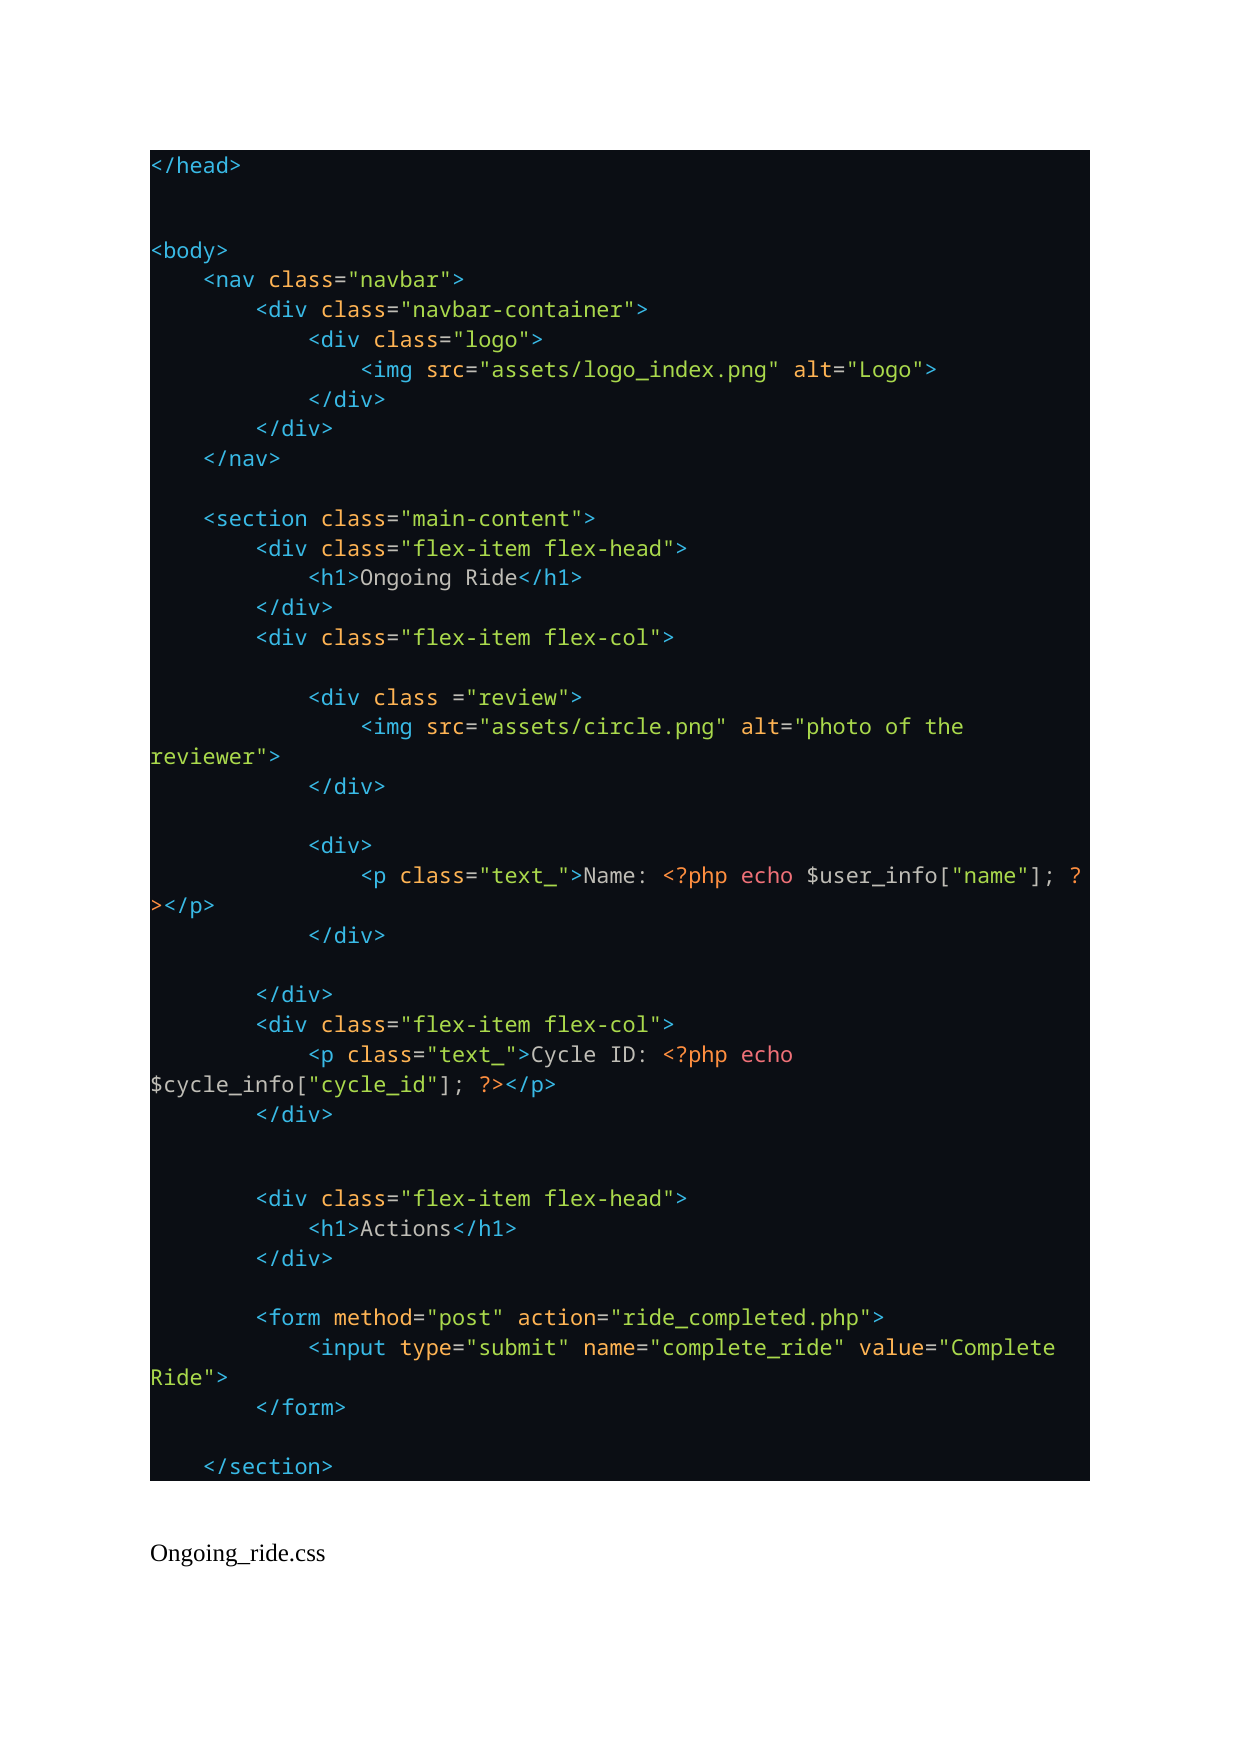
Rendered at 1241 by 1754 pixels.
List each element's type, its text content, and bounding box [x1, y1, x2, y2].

text </section> [150, 1451, 1090, 1481]
text <section class="main-content"> [150, 503, 1090, 532]
text Ongoing_ride.css [150, 1538, 1090, 1567]
text <h1>Ongoing Ride</h1> [150, 562, 1090, 592]
text </div> [150, 383, 1090, 413]
text <nav class="navbar"> [150, 264, 1090, 294]
text <div class="logo"> [150, 324, 1090, 354]
text </div> [150, 413, 1090, 443]
text <p class="text_">Name: <?php echo $user_info["name"]; ?></p> [150, 860, 1090, 920]
text </nav> [150, 443, 1090, 473]
text </div> [150, 1243, 1090, 1272]
text <form method="post" action="ride_completed.php"> [150, 1302, 1090, 1332]
text </form> [150, 1392, 1090, 1421]
text <div> [150, 830, 1090, 860]
text </div> [150, 771, 1090, 801]
text <div class="flex-item flex-head"> [150, 532, 1090, 562]
text </div> [150, 920, 1090, 949]
text <div class="flex-item flex-col"> [150, 1009, 1090, 1039]
text <p class="text_">Cycle ID: <?php echo $cycle_info["cycle_id"]; ?></p> [150, 1039, 1090, 1098]
text <div class ="review"> [150, 681, 1090, 711]
text </head> [150, 150, 1090, 180]
text <body> [150, 234, 1090, 264]
text </div> [150, 1098, 1090, 1128]
text <h1>Actions</h1> [150, 1213, 1090, 1243]
text <div class="flex-item flex-head"> [150, 1183, 1090, 1213]
text <img src="assets/circle.png" alt="photo of the reviewer"> [150, 711, 1090, 771]
text <img src="assets/logo_index.png" alt="Logo"> [150, 354, 1090, 383]
text <div class="navbar-container"> [150, 294, 1090, 324]
text <input type="submit" name="complete_ride" value="Complete Ride"> [150, 1332, 1090, 1392]
text </div> [150, 979, 1090, 1009]
text </div> [150, 592, 1090, 622]
text <div class="flex-item flex-col"> [150, 622, 1090, 652]
